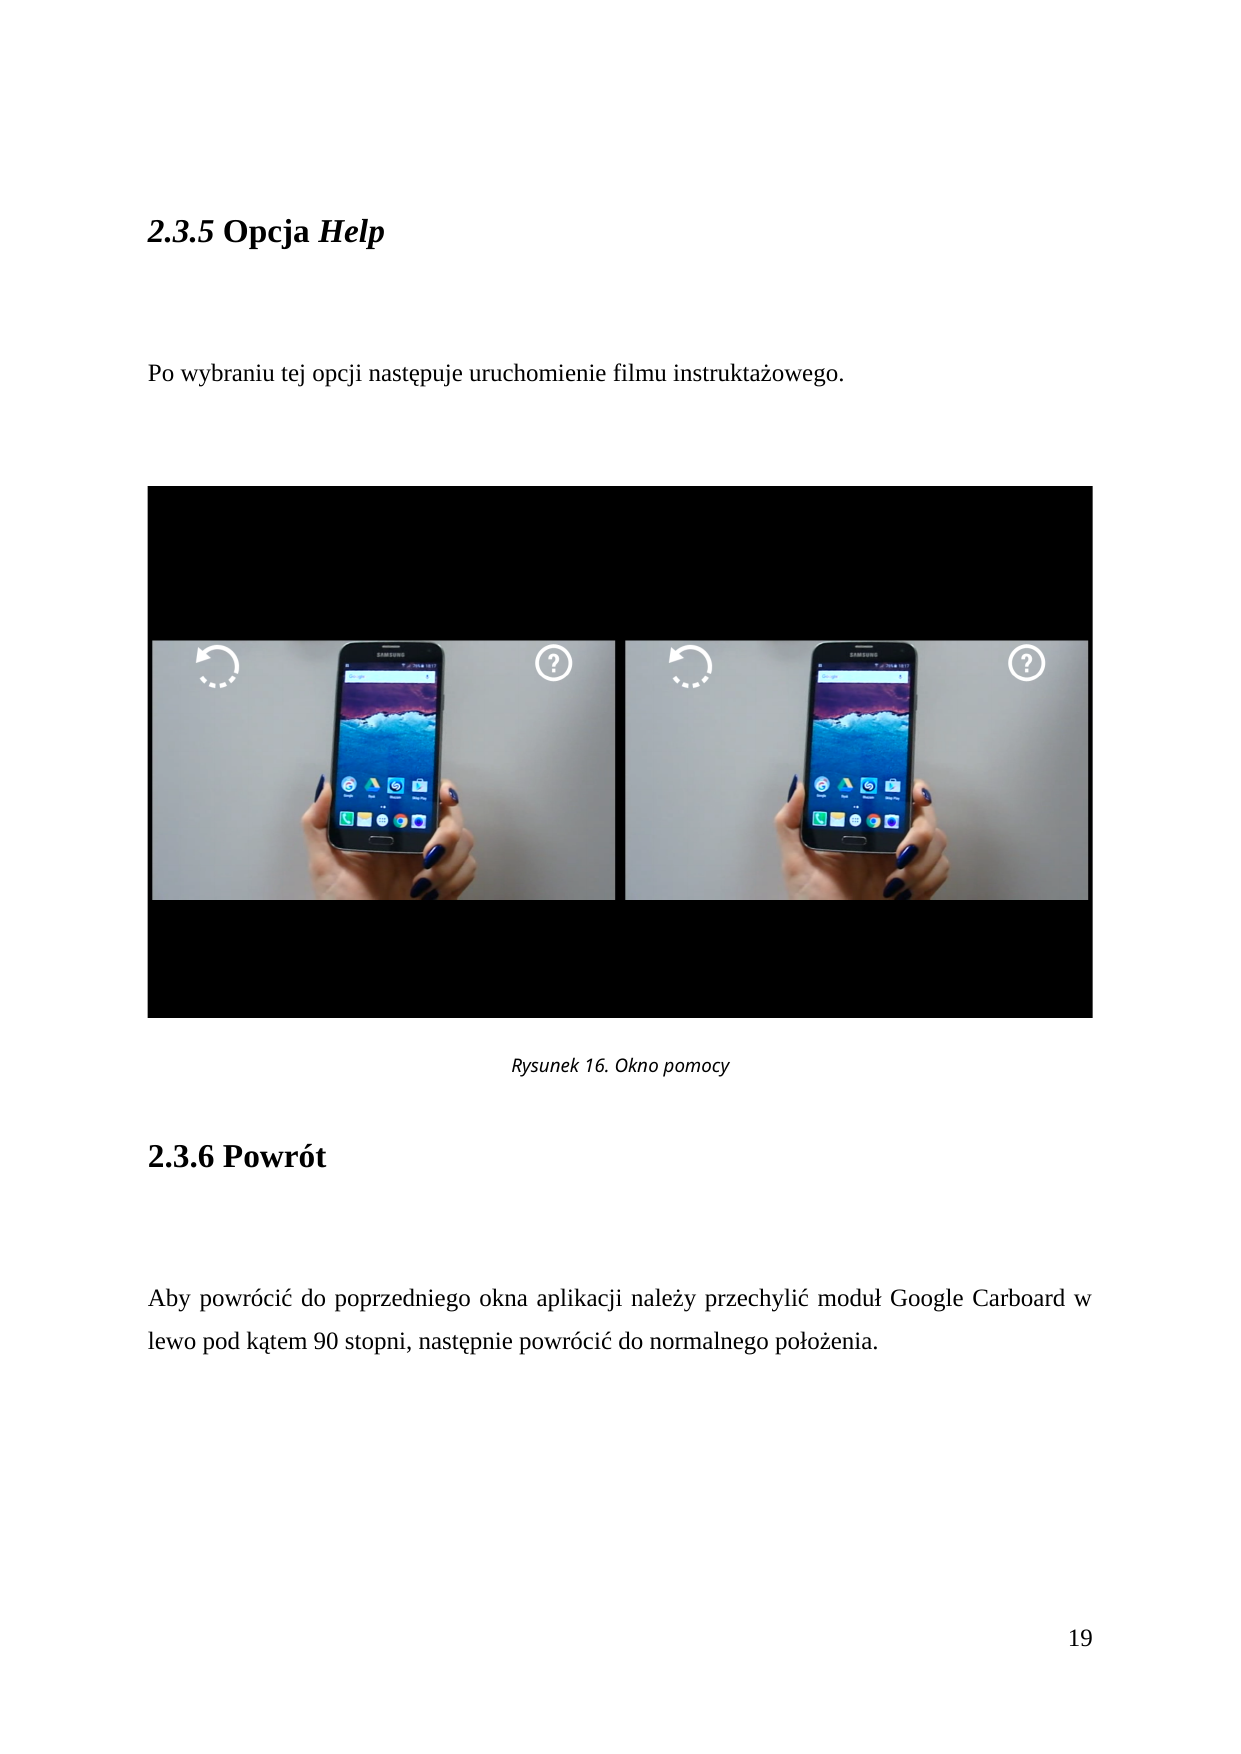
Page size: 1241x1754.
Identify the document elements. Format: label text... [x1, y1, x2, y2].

text Aby powrócić do poprzedniego okna aplikacji należy przechylić moduł Google Carboard w lewo pod kątem 90 stopni, następnie powrócić do normalnego położenia. [148, 1283, 1092, 1355]
text Rysunek 16. Okno pomocy [148, 1053, 1092, 1078]
subtitle Opcja Help [148, 212, 1092, 250]
subtitle Powrót [148, 1137, 1092, 1175]
text Po wybraniu tej opcji następuje uruchomienie filmu instruktażowego. [148, 358, 1092, 387]
picture [147, 486, 1093, 1018]
